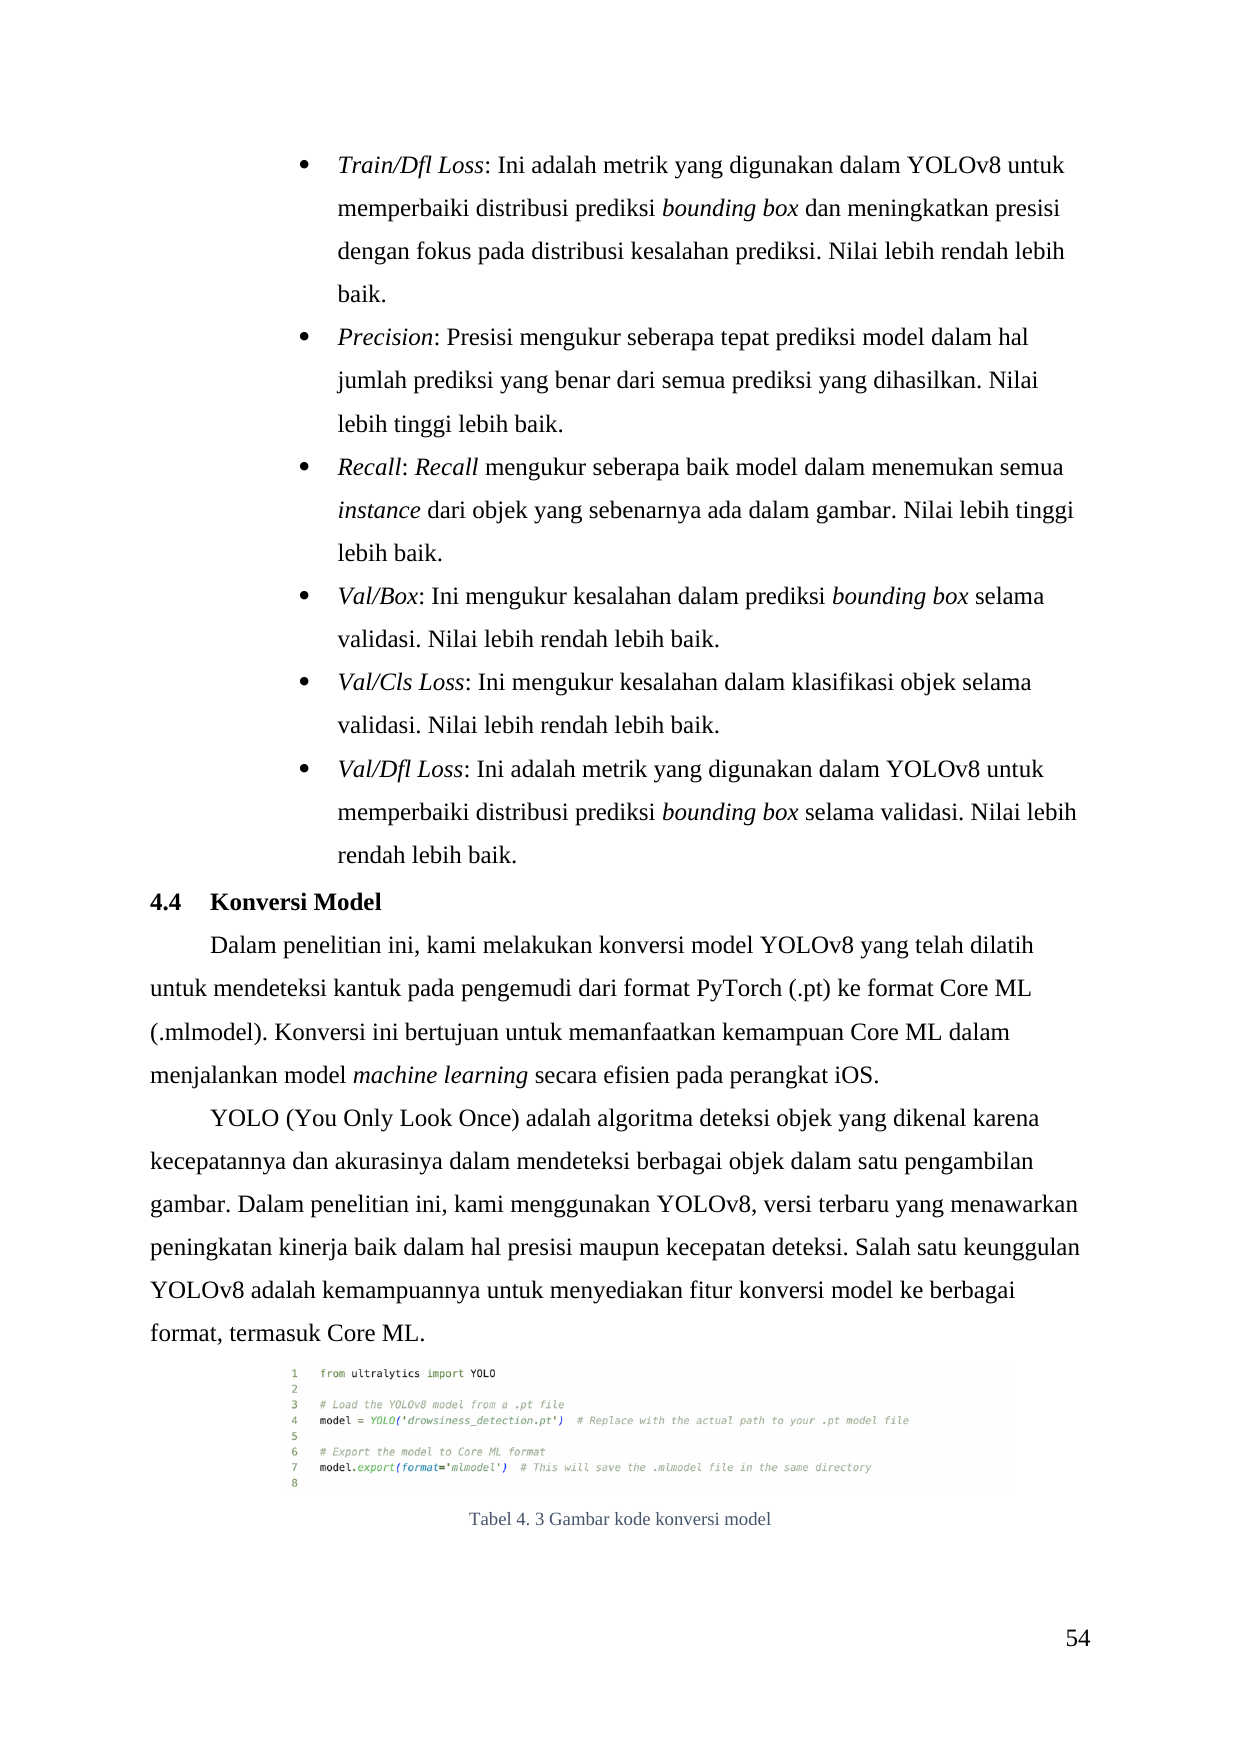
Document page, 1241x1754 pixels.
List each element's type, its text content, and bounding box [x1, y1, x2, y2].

list Val/Cls Loss: Ini mengukur kesalahan dalam klasifikasi objek selama validasi. Nilai lebih rendah lebih baik. [300, 667, 1090, 739]
list Val/Box: Ini mengukur kesalahan dalam prediksi bounding box selama validasi. Nilai lebih rendah lebih baik. [300, 581, 1090, 653]
list Val/Dfl Loss: Ini adalah metrik yang digunakan dalam YOLOv8 untuk memperbaiki distribusi prediksi bounding box selama validasi. Nilai lebih rendah lebih baik. [300, 754, 1090, 869]
subtitle Konversi Model [150, 887, 1090, 916]
picture [287, 1365, 1013, 1493]
list Train/Dfl Loss: Ini adalah metrik yang digunakan dalam YOLOv8 untuk memperbaiki distribusi prediksi bounding box dan meningkatkan presisi dengan fokus pada distribusi kesalahan prediksi. Nilai lebih rendah lebih baik. [300, 150, 1090, 308]
list Precision: Presisi mengukur seberapa tepat prediksi model dalam hal jumlah prediksi yang benar dari semua prediksi yang dihasilkan. Nilai lebih tinggi lebih baik. [300, 322, 1090, 437]
text Dalam penelitian ini, kami melakukan konversi model YOLOv8 yang telah dilatih untuk mendeteksi kantuk pada pengemudi dari format PyTorch (.pt) ke format Core ML (.mlmodel). Konversi ini bertujuan untuk memanfaatkan kemampuan Core ML dalam menjalankan model machine learning secara efisien pada perangkat iOS. [150, 930, 1090, 1088]
text YOLO (You Only Look Once) adalah algoritma deteksi objek yang dikenal karena kecepatannya dan akurasinya dalam mendeteksi berbagai objek dalam satu pengambilan gambar. Dalam penelitian ini, kami menggunakan YOLOv8, versi terbaru yang menawarkan peningkatan kinerja baik dalam hal presisi maupun kecepatan deteksi. Salah satu keunggulan YOLOv8 adalah kemampuannya untuk menyediakan fitur konversi model ke berbagai format, termasuk Core ML. [150, 1103, 1090, 1347]
text Tabel 4. 3 Gambar kode konversi model [150, 1507, 1090, 1529]
list Recall: Recall mengukur seberapa baik model dalam menemukan semua instance dari objek yang sebenarnya ada dalam gambar. Nilai lebih tinggi lebih baik. [300, 452, 1090, 567]
